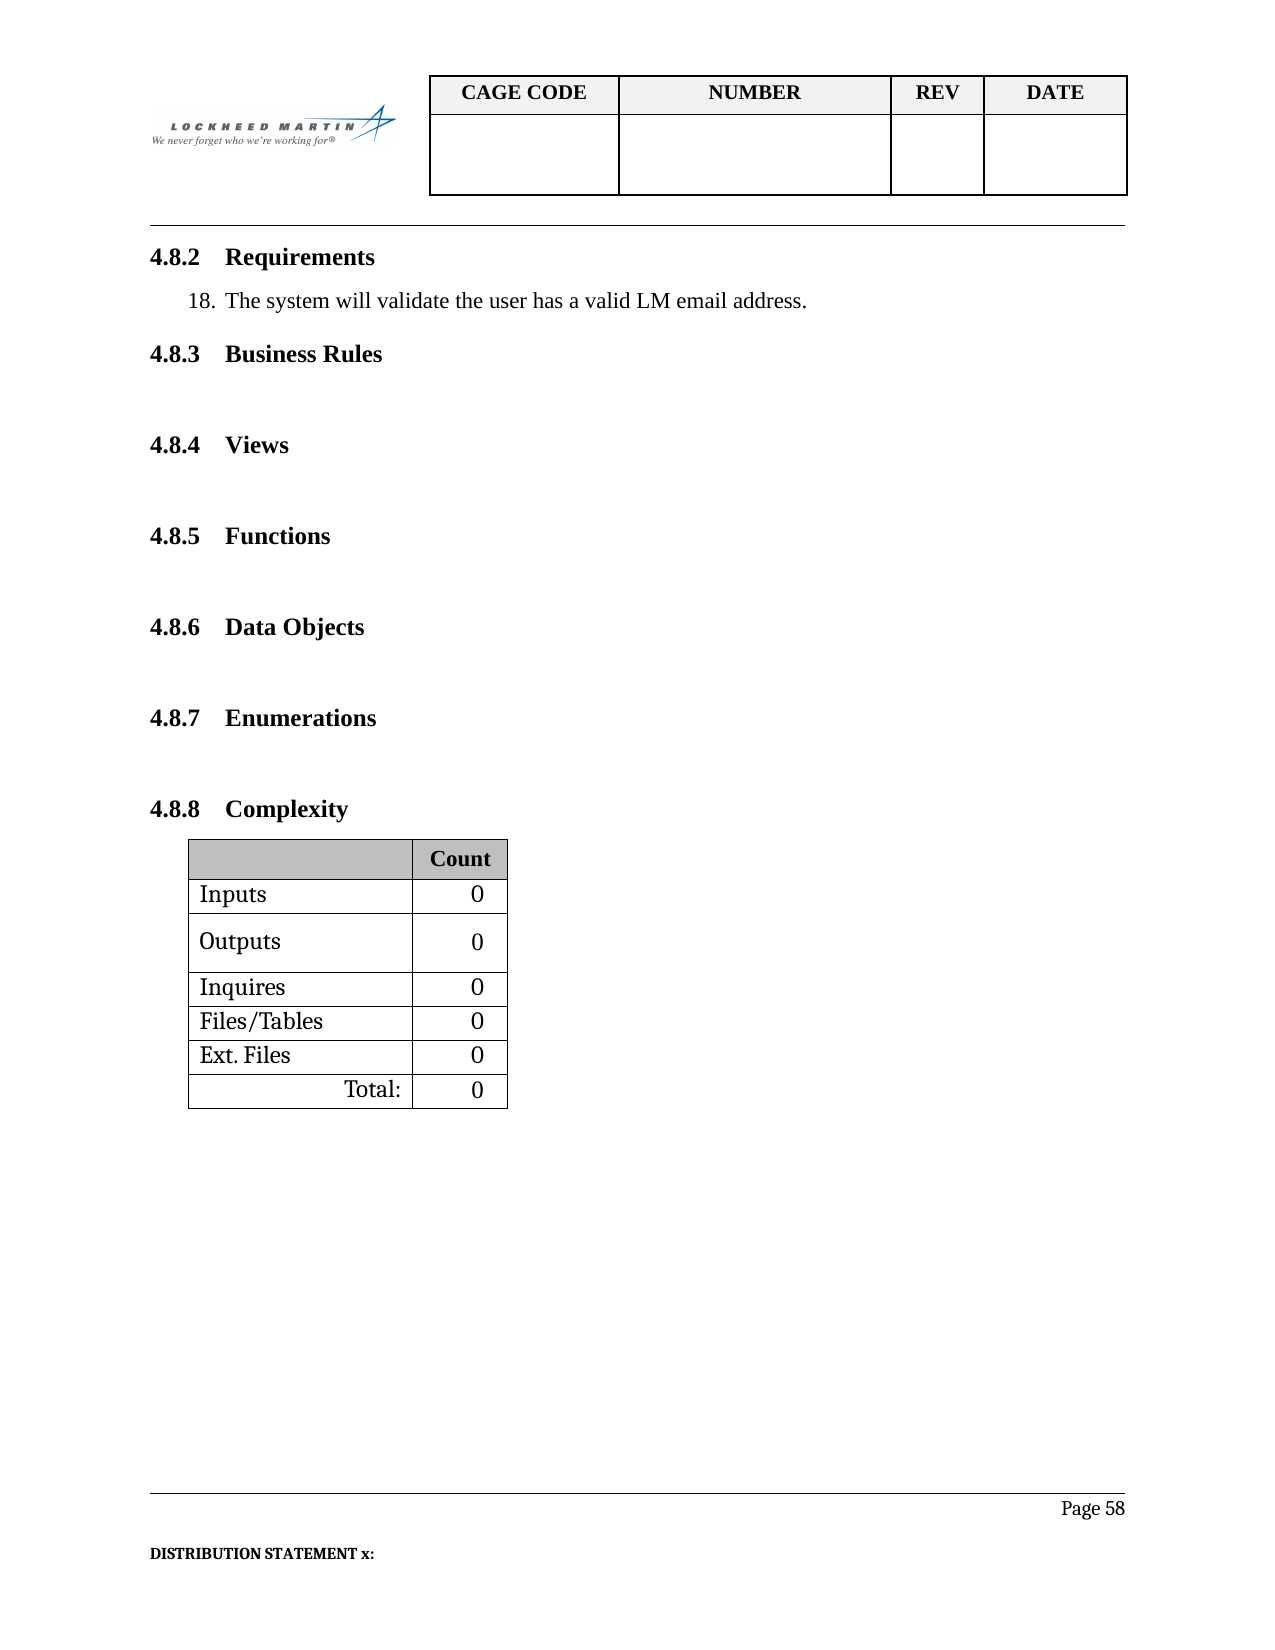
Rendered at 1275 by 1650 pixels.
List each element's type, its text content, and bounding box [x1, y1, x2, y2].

subtitle Business Rules [150, 339, 1125, 367]
table_cell 0 [413, 1075, 507, 1108]
picture [152, 104, 397, 146]
table_cell 0 [413, 880, 507, 913]
table_cell Inquires [189, 973, 412, 1006]
table_cell 0 [413, 973, 507, 1006]
subtitle Data Objects [150, 612, 1125, 641]
list The system will validate the user has a valid LM email address. [187, 288, 1125, 314]
subtitle Complexity [150, 794, 1125, 823]
subtitle Functions [150, 521, 1125, 549]
table_cell 0 [413, 1041, 507, 1074]
table_cell 0 [413, 914, 507, 972]
subtitle Views [150, 430, 1125, 458]
table_header [189, 840, 412, 879]
table_cell Total: [189, 1075, 412, 1108]
table_cell Files/Tables [189, 1007, 412, 1040]
subtitle Enumerations [150, 703, 1125, 732]
table_header Count [413, 840, 507, 879]
table_cell Ext. Files [189, 1041, 412, 1074]
table_cell Outputs [189, 914, 412, 972]
table_cell Inputs [189, 880, 412, 913]
table_cell 0 [413, 1007, 507, 1040]
subtitle Requirements [150, 242, 1125, 271]
